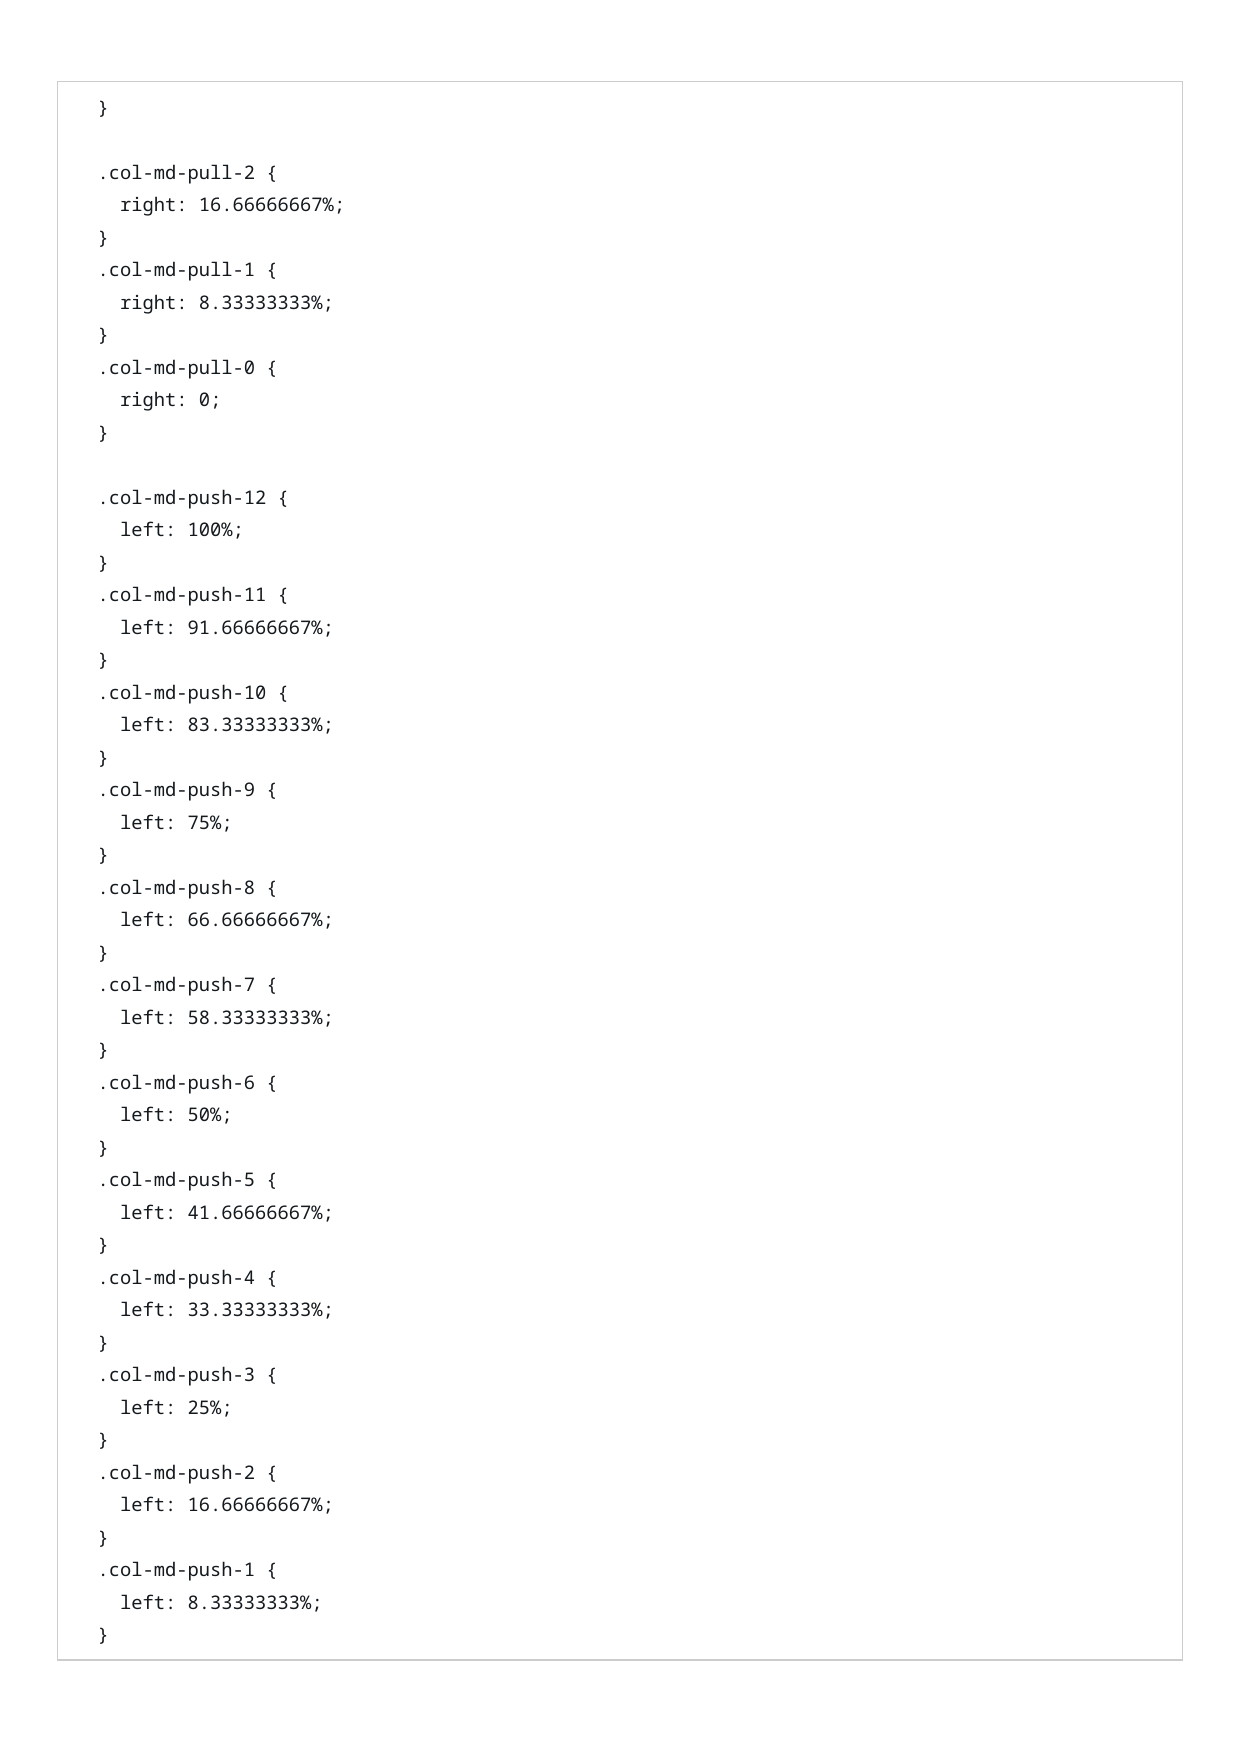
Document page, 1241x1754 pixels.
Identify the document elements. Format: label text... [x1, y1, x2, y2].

text } [75, 221, 1165, 253]
text left: 41.66666667%; [75, 1196, 1165, 1228]
text .col-md-push-1 { [75, 1553, 1165, 1586]
text } [58, 82, 1182, 123]
text left: 66.66666667%; [75, 903, 1165, 936]
text left: 33.33333333%; [75, 1293, 1165, 1326]
text .col-md-push-5 { [75, 1163, 1165, 1196]
text } [58, 1608, 1182, 1659]
text .col-md-push-3 { [75, 1358, 1165, 1391]
text } [75, 1423, 1165, 1456]
text .col-md-push-4 { [75, 1261, 1165, 1293]
text } [75, 1521, 1165, 1553]
text .col-md-pull-0 { [75, 351, 1165, 383]
text } [75, 936, 1165, 968]
text } [75, 838, 1165, 871]
text left: 100%; [75, 513, 1165, 546]
text .col-md-push-11 { [75, 578, 1165, 611]
text .col-md-pull-2 { [75, 156, 1165, 188]
text .col-md-push-7 { [75, 968, 1165, 1001]
text right: 16.66666667%; [75, 188, 1165, 221]
text left: 16.66666667%; [75, 1488, 1165, 1521]
text .col-md-push-12 { [75, 481, 1165, 513]
text } [75, 416, 1165, 448]
text .col-md-push-2 { [75, 1456, 1165, 1488]
text left: 50%; [75, 1098, 1165, 1131]
text .col-md-push-10 { [75, 676, 1165, 708]
text left: 91.66666667%; [75, 611, 1165, 643]
text .col-md-push-6 { [75, 1066, 1165, 1098]
text } [75, 1326, 1165, 1358]
text left: 83.33333333%; [75, 708, 1165, 741]
text left: 25%; [75, 1391, 1165, 1423]
text left: 8.33333333%; [75, 1586, 1165, 1608]
text right: 8.33333333%; [75, 286, 1165, 318]
text .col-md-push-9 { [75, 773, 1165, 806]
text } [75, 546, 1165, 578]
text } [75, 741, 1165, 773]
text .col-md-push-8 { [75, 871, 1165, 903]
text } [75, 1131, 1165, 1163]
text .col-md-pull-1 { [75, 253, 1165, 286]
text } [75, 1228, 1165, 1261]
text left: 75%; [75, 806, 1165, 838]
text } [75, 318, 1165, 351]
text } [75, 1033, 1165, 1066]
text left: 58.33333333%; [75, 1001, 1165, 1033]
text } [75, 643, 1165, 676]
text right: 0; [75, 383, 1165, 416]
